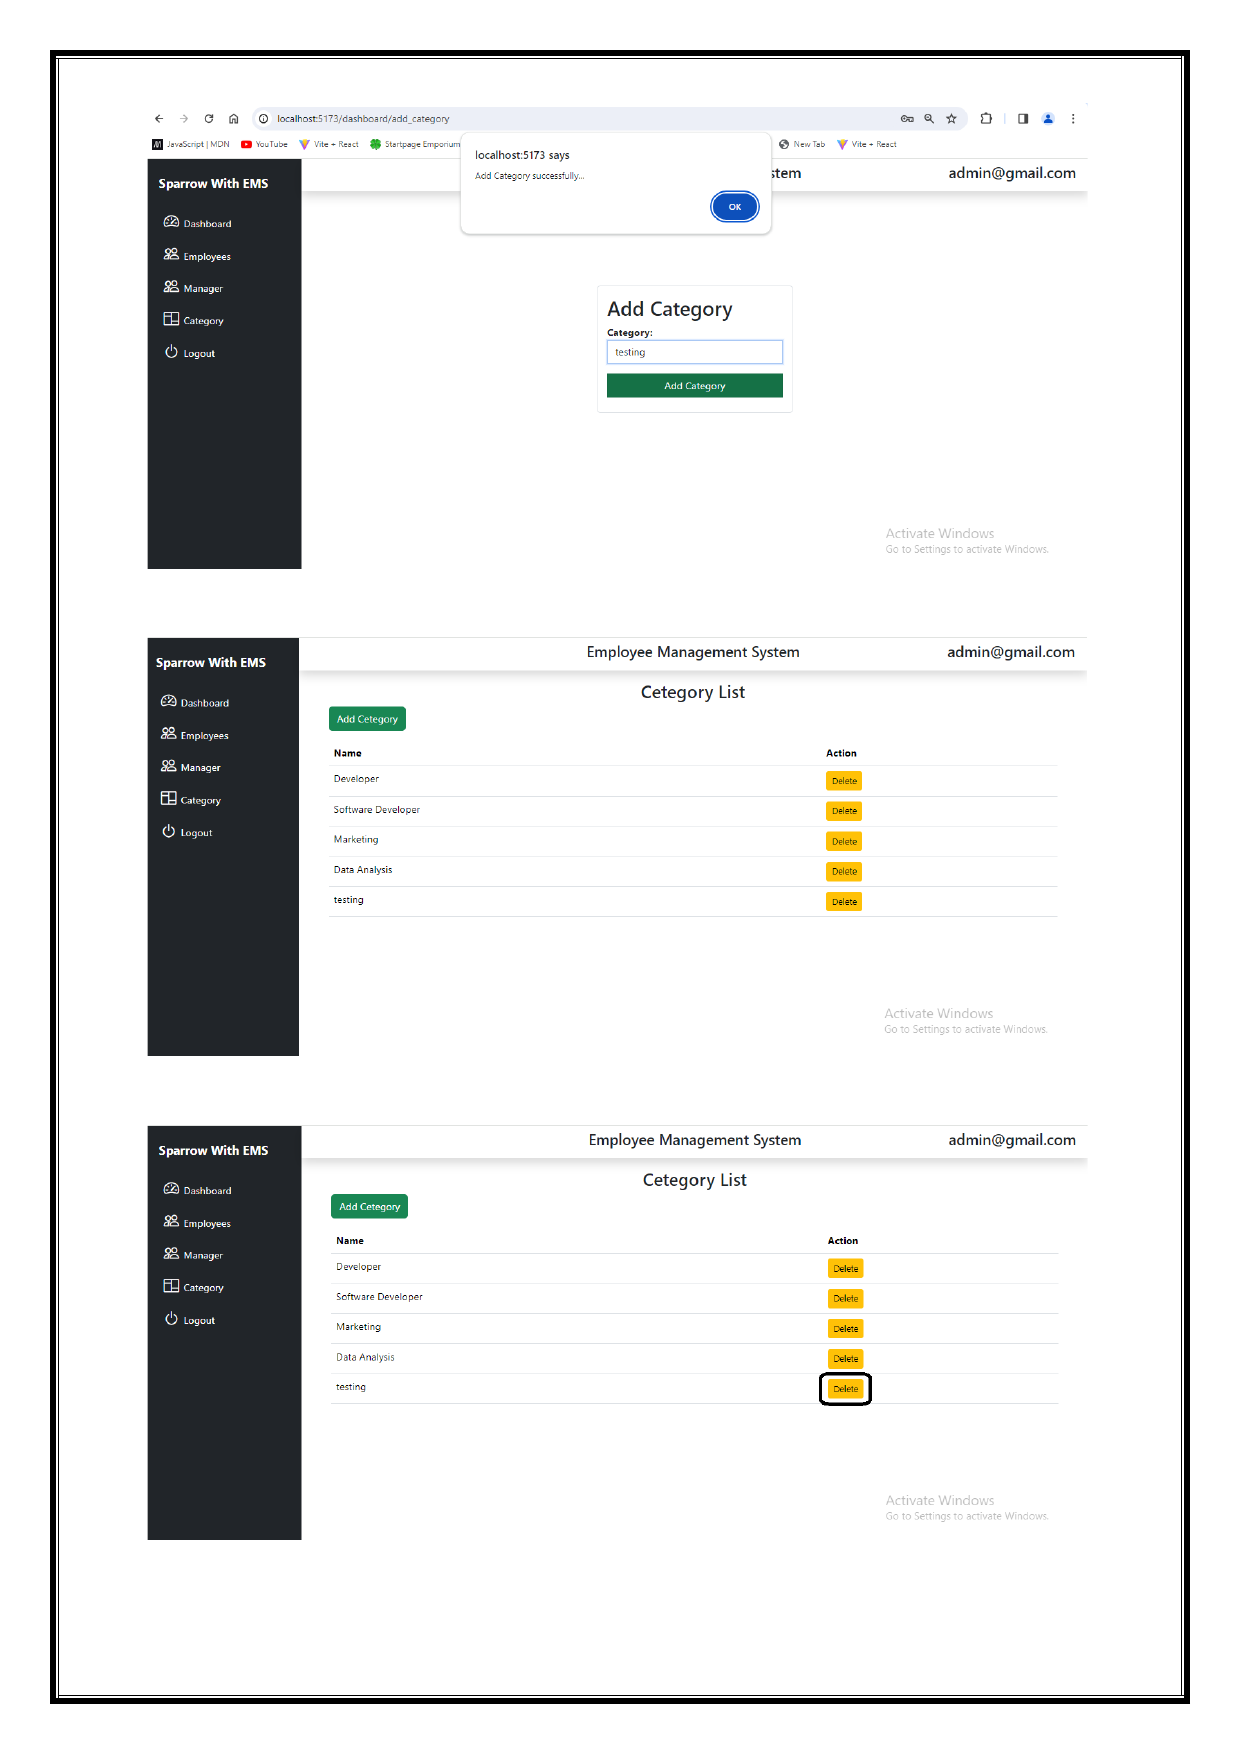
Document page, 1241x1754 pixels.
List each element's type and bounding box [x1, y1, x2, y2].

picture [147, 1124, 1088, 1540]
picture [147, 103, 1088, 569]
picture [147, 636, 1087, 1056]
